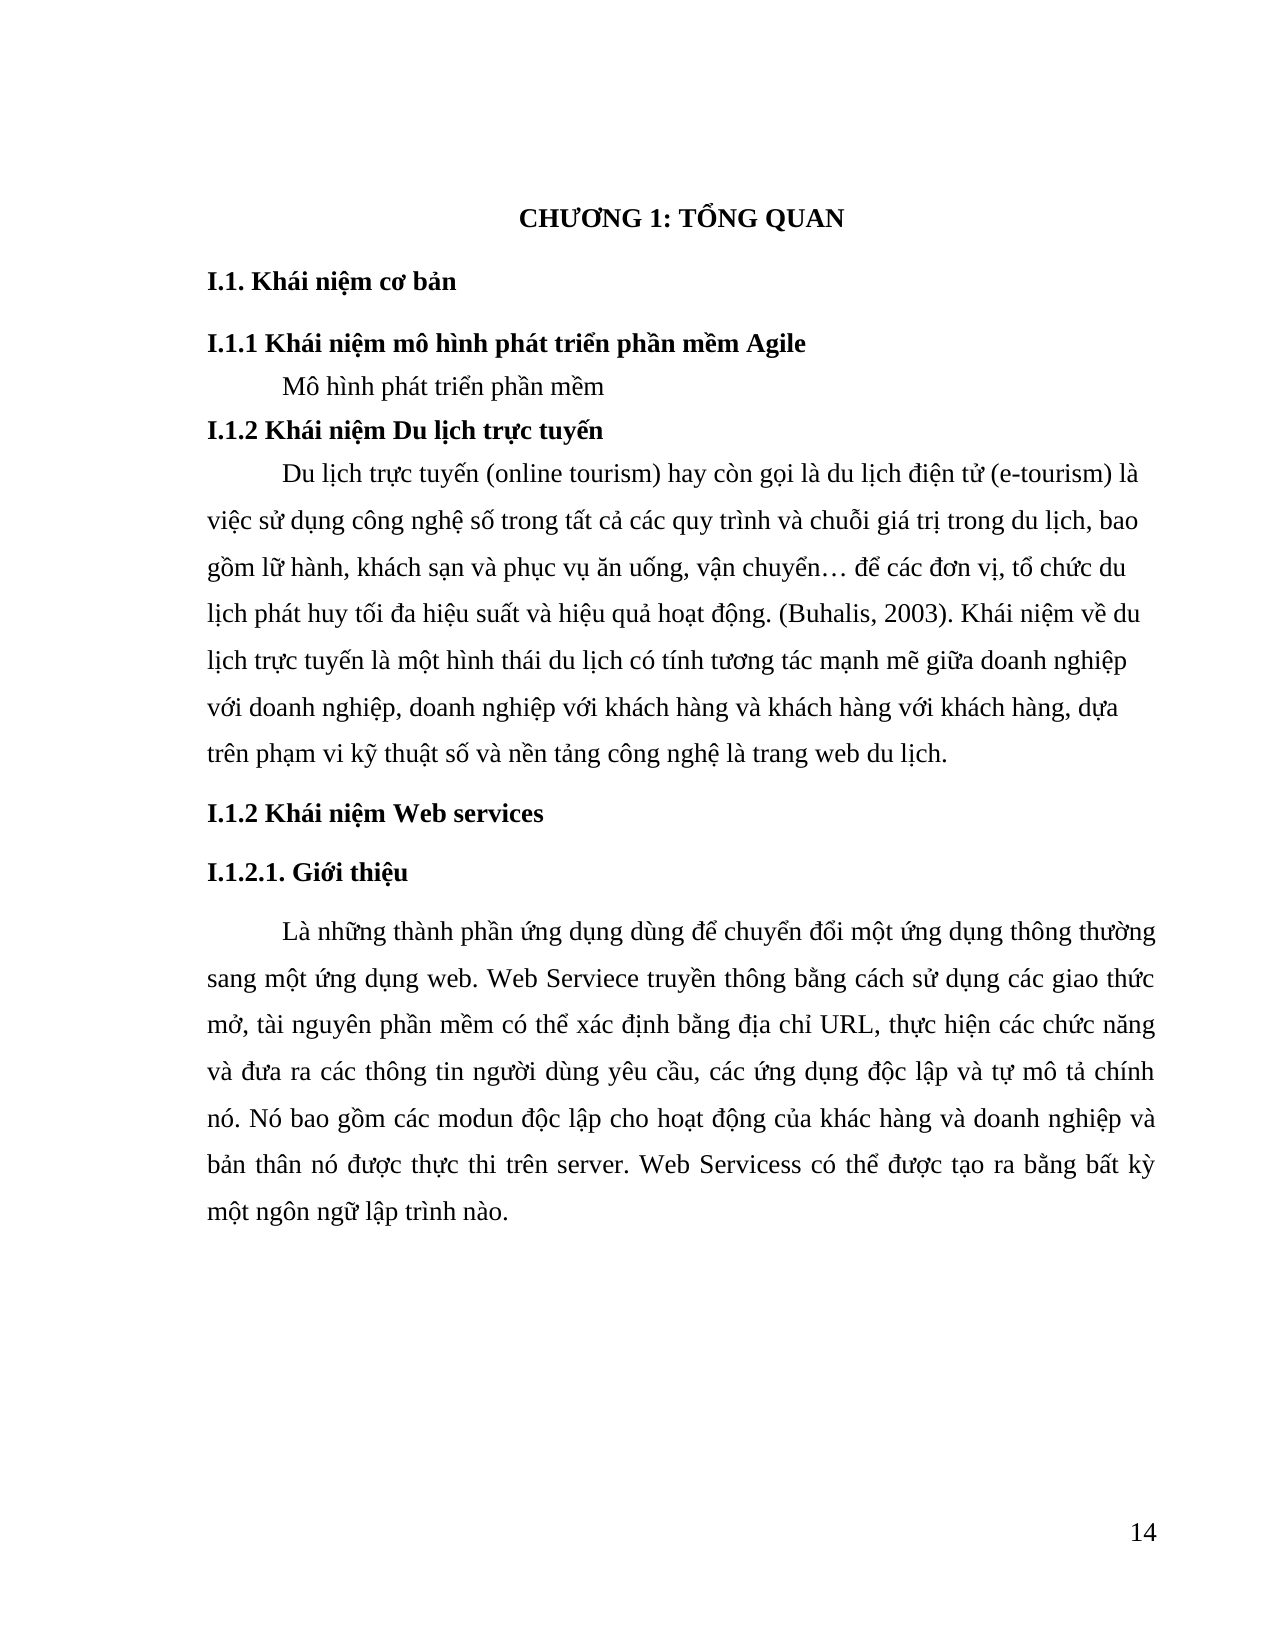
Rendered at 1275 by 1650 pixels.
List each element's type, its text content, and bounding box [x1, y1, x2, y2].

text Mô hình phát triển phần mềm [207, 370, 1156, 401]
subtitle I.1.2 Khái niệm Web services [207, 797, 1156, 828]
subtitle I.1.2.1. Giới thiệu [207, 856, 1156, 887]
text Du lịch trực tuyến (online tourism) hay còn gọi là du lịch điện tử (e-tourism) là việc sử dụng công nghệ số trong tất cả các quy trình và chuỗi giá trị trong du lịch, bao gồm lữ hành, khách sạn và phục vụ ăn uống, vận chuyển… để các đơn vị, tổ chức du lịch phát huy tối đa hiệu suất và hiệu quả hoạt động. (Buhalis, 2003). Khái niệm về du lịch trực tuyến là một hình thái du lịch có tính tương tác mạnh mẽ giữa doanh nghiệp với doanh nghiệp, doanh nghiệp với khách hàng và khách hàng với khách hàng, dựa trên phạm vi kỹ thuật số và nền tảng công nghệ là trang web du lịch. [207, 458, 1156, 769]
subtitle I.1. Khái niệm cơ bản [207, 266, 1156, 297]
subtitle CHƯƠNG 1: TỔNG QUAN [207, 202, 1156, 233]
text Là những thành phần ứng dụng dùng để chuyển đổi một ứng dụng thông thường sang một ứng dụng web. Web Serviece truyền thông bằng cách sử dụng các giao thức mở, tài nguyên phần mềm có thể xác định bằng địa chỉ URL, thực hiện các chức năng và đưa ra các thông tin người dùng yêu cầu, các ứng dụng độc lập và tự mô tả chính nó. Nó bao gồm các modun độc lập cho hoạt động của khác hàng và doanh nghiệp và bản thân nó được thực thi trên server. Web Servicess có thể được tạo ra bằng bất kỳ một ngôn ngữ lập trình nào. [207, 915, 1156, 1226]
subtitle I.1.2 Khái niệm Du lịch trực tuyến [207, 414, 1156, 445]
subtitle I.1.1 Khái niệm mô hình phát triển phần mềm Agile [207, 327, 1156, 358]
